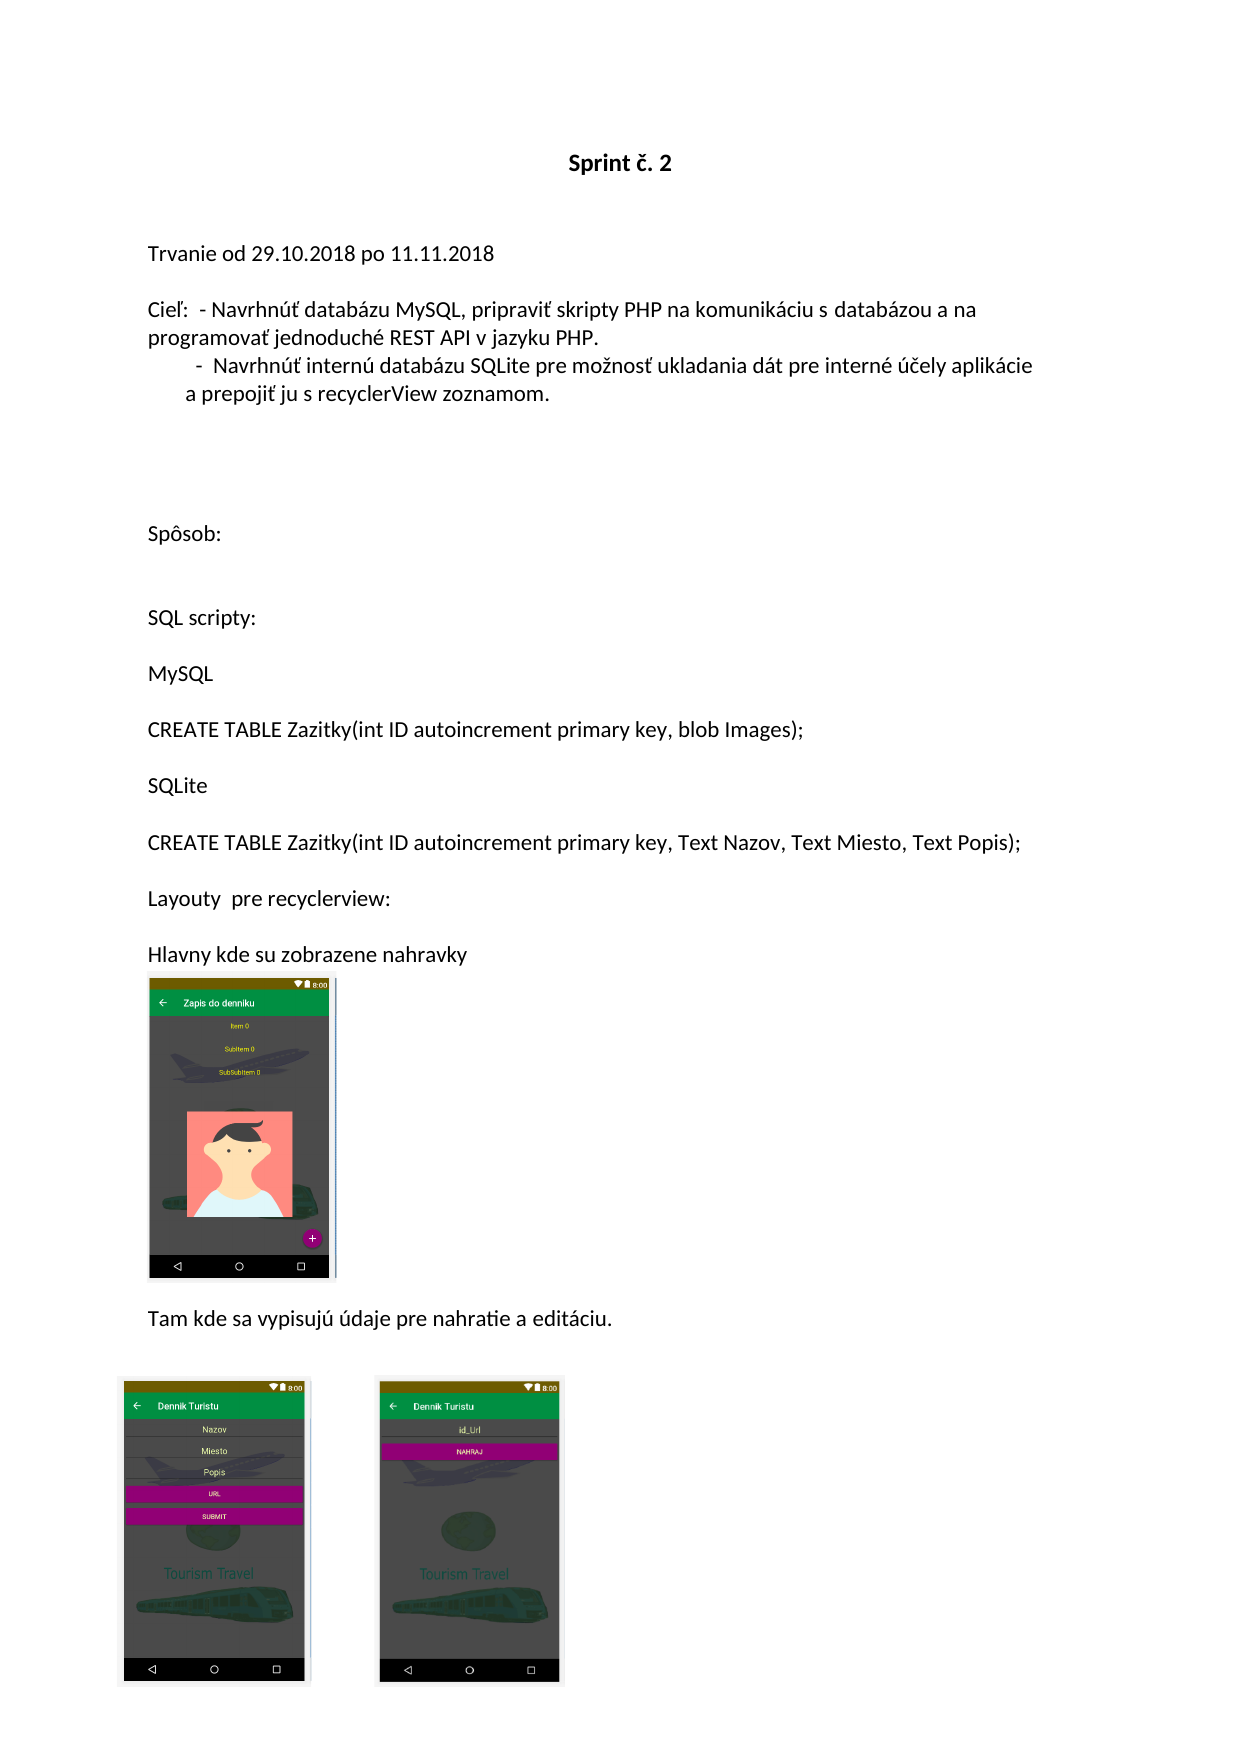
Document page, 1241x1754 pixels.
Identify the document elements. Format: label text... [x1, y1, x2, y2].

text Sprint č. 2 [148, 148, 1093, 178]
text Tam kde sa vypisujú údaje pre nahratie a editáciu. [148, 1304, 1093, 1332]
picture [374, 1375, 565, 1687]
text CREATE TABLE Zazitky(int ID autoincrement primary key, Text Nazov, Text Miesto, Text Popis); [148, 828, 1093, 856]
text Trvanie od 29.10.2018 po 11.11.2018 [148, 239, 1093, 267]
text CREATE TABLE Zazitky(int ID autoincrement primary key, blob Images); [148, 716, 1093, 743]
text Cieľ: - Navrhnúť databázu MySQL, pripraviť skripty PHP na komunikáciu s databázou a na programovať jednoduché REST API v jazyku PHP. [148, 295, 1093, 351]
picture [116, 1376, 312, 1687]
text Hlavny kde su zobrazene nahravky [148, 940, 1093, 968]
text - Navrhnúť internú databázu SQLite pre možnosť ukladania dát pre interné účely aplikácie a prepojiť ju s recyclerView zoznamom. [185, 351, 1093, 407]
text Spôsob: [148, 519, 1093, 547]
picture [146, 971, 337, 1283]
text SQL scripty: [148, 603, 1093, 631]
text Layouty pre recyclerview: [148, 884, 1093, 912]
text SQLite [148, 772, 1093, 799]
text MySQL [148, 659, 1093, 687]
